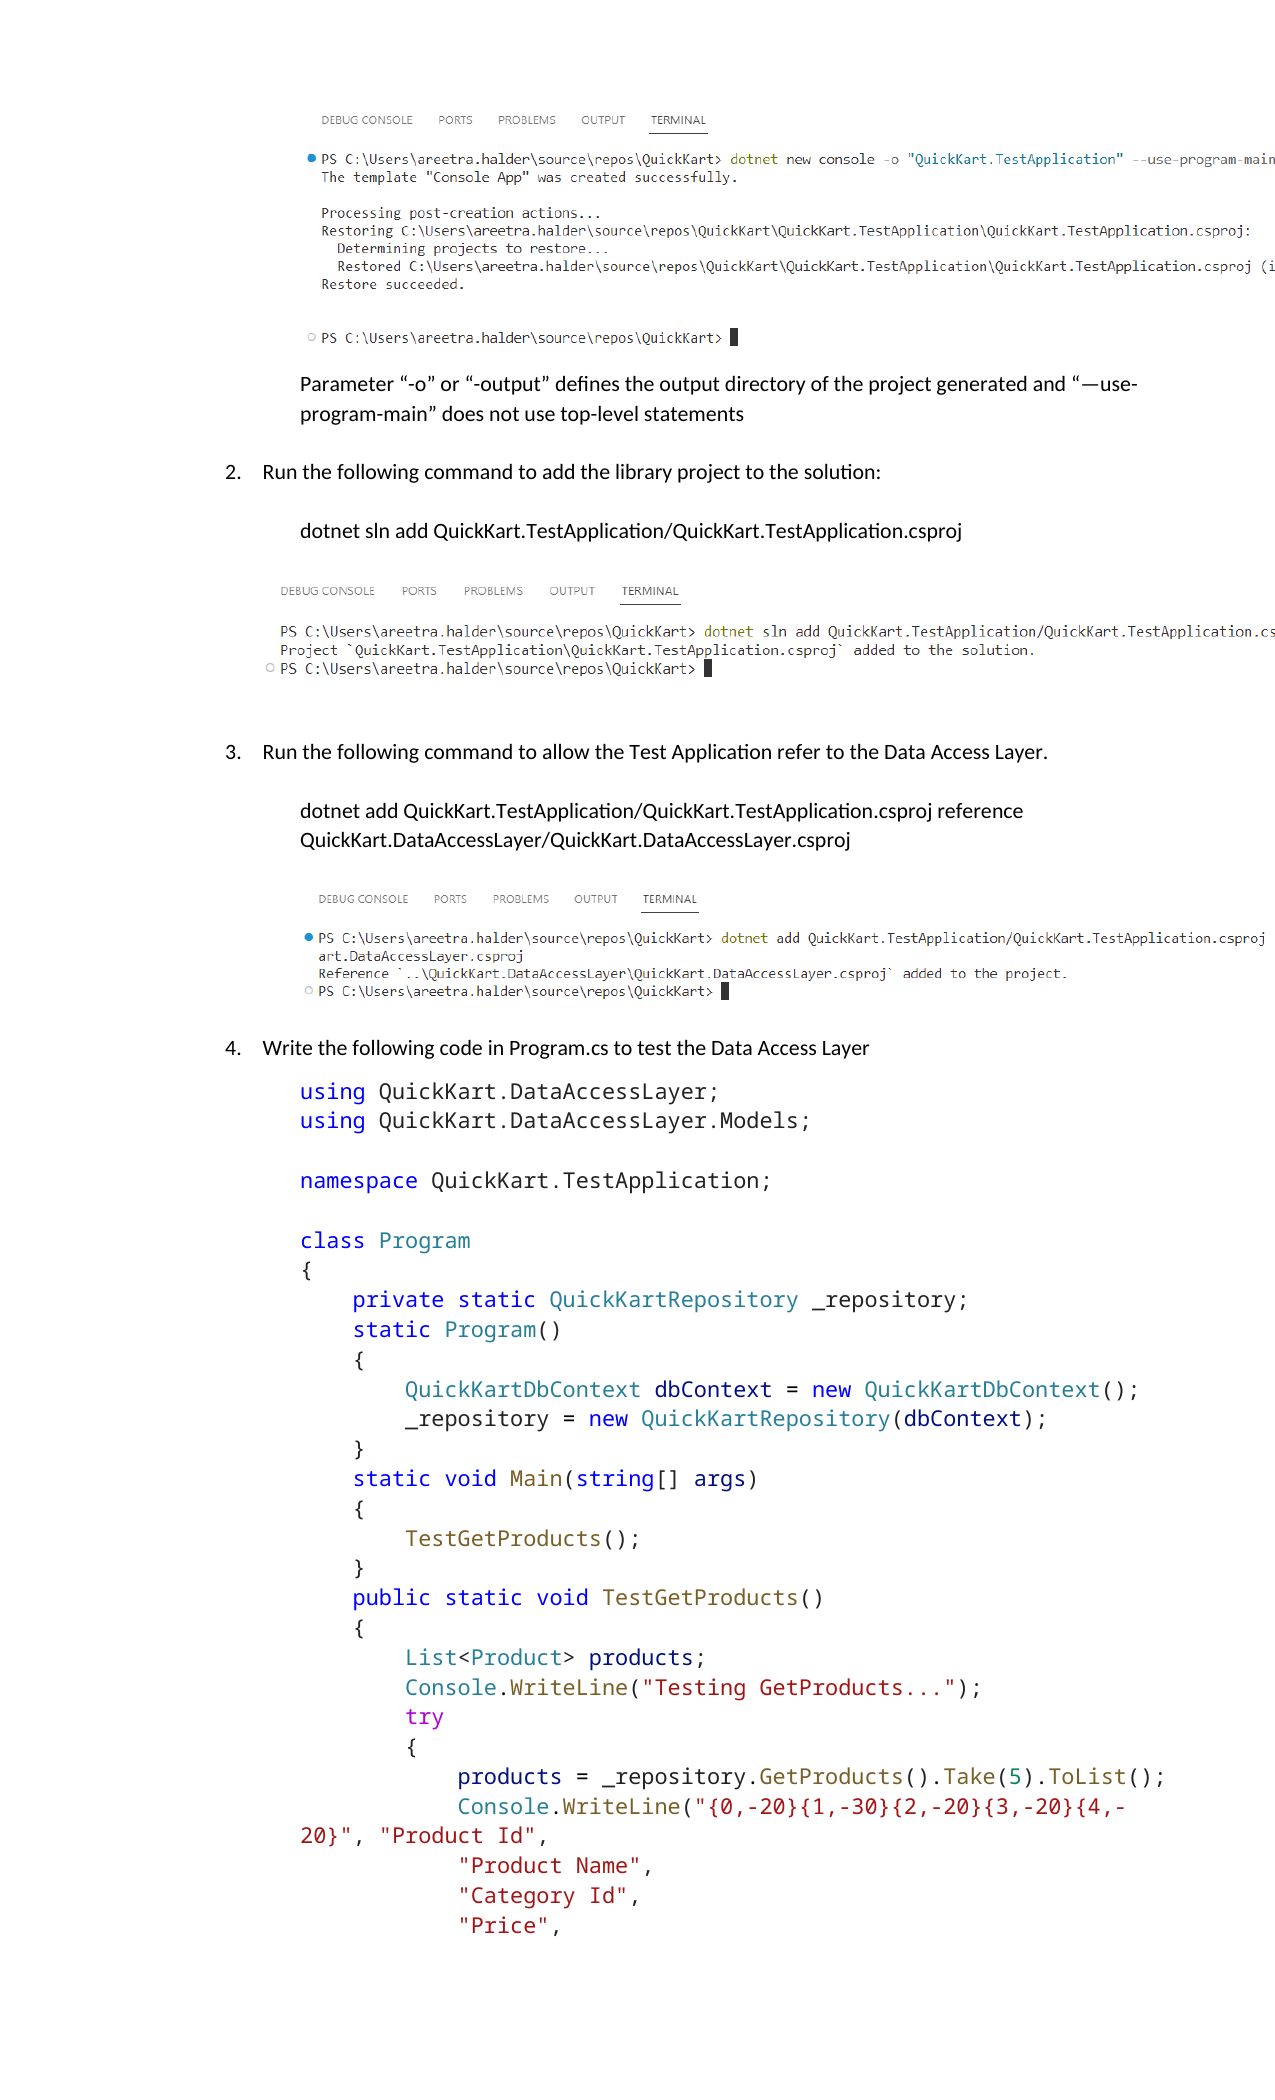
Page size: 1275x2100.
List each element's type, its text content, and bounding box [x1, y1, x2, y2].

text namespace QuickKart.TestApplication; [300, 1165, 1191, 1195]
list dotnet sln add QuickKart.TestApplication/QuickKart.TestApplication.csproj [262, 517, 1191, 543]
text { [300, 1254, 1191, 1284]
text private static QuickKartRepository _repository; [300, 1284, 1191, 1314]
text "Product Name", [300, 1850, 1191, 1880]
list Run the following command to add the library project to the solution: [225, 458, 1191, 485]
list Write the following code in Program.cs to test the Data Access Layer [225, 1034, 1191, 1061]
text { [300, 1493, 1191, 1523]
picture [300, 103, 1275, 368]
text try [300, 1701, 1191, 1731]
text products = _repository.GetProducts().Take(5).ToList(); [300, 1761, 1191, 1791]
text List<Product> products; [300, 1642, 1191, 1672]
list dotnet add QuickKart.TestApplication/QuickKart.TestApplication.csproj reference QuickKart.DataAccessLayer/QuickKart.DataAccessLayer.csproj [300, 797, 1191, 853]
text static Program() [300, 1314, 1191, 1344]
text static void Main(string[] args) [300, 1463, 1191, 1493]
text class Program [300, 1225, 1191, 1254]
text } [300, 1433, 1191, 1463]
text { [300, 1344, 1191, 1374]
text public static void TestGetProducts() [300, 1582, 1191, 1612]
picture [262, 575, 1275, 736]
text "Price", [300, 1910, 1191, 1940]
list Run the following command to allow the Test Application refer to the Data Access Layer. [225, 738, 1191, 765]
text } [300, 1552, 1191, 1582]
text Console.WriteLine("{0,-20}{1,-30}{2,-20}{3,-20}{4,-20}", "Product Id", [300, 1791, 1191, 1850]
text using QuickKart.DataAccessLayer; [300, 1076, 1191, 1106]
text QuickKartDbContext dbContext = new QuickKartDbContext(); [300, 1374, 1191, 1403]
text TestGetProducts(); [300, 1523, 1191, 1552]
list Parameter “-o” or “-output” defines the output directory of the project generated and “—use-program-main” does not use top-level statements [300, 371, 1191, 426]
text Console.WriteLine("Testing GetProducts..."); [300, 1672, 1191, 1701]
picture [300, 884, 1275, 1032]
text "Category Id", [300, 1880, 1191, 1910]
text using QuickKart.DataAccessLayer.Models; [300, 1106, 1191, 1135]
text { [300, 1731, 1191, 1761]
text { [300, 1612, 1191, 1642]
text _repository = new QuickKartRepository(dbContext); [300, 1403, 1191, 1433]
